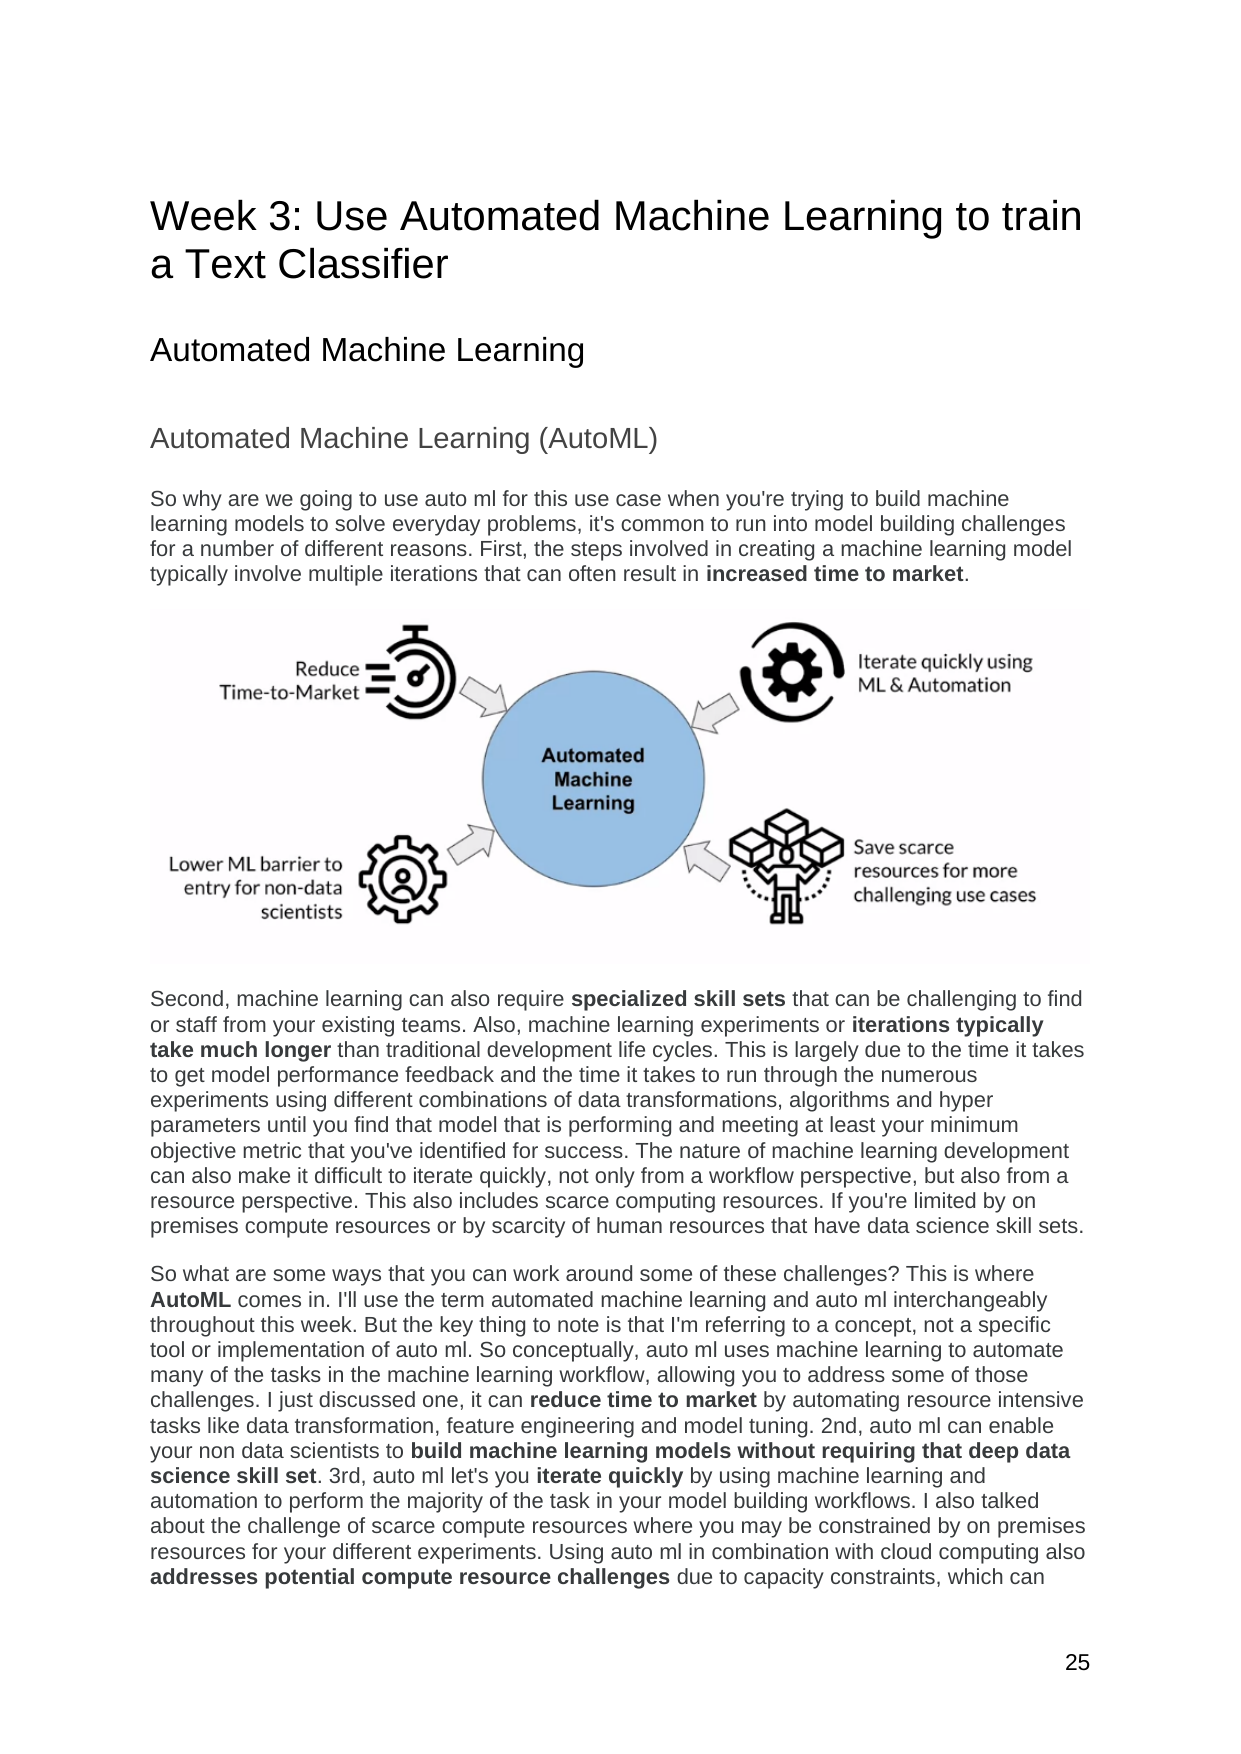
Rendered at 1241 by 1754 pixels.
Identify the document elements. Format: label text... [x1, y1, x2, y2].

text So why are we going to use auto ml for this use case when you're trying to build machine learning models to solve everyday problems, it's common to run into model building challenges for a number of different reasons. First, the steps involved in creating a machine learning model typically involve multiple iterations that can often result in increased time to market. [150, 486, 1090, 586]
subtitle Automated Machine Learning (AutoML) [150, 421, 1090, 454]
subtitle Automated Machine Learning [150, 330, 1090, 369]
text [150, 1261, 1090, 1589]
picture [150, 609, 1091, 964]
text Second, machine learning can also require specialized skill sets that can be challenging to find or staff from your existing teams. Also, machine learning experiments or iterations typically take much longer than traditional development life cycles. This is largely due to the time it takes to get model performance feedback and the time it takes to run through the numerous experiments using different combinations of data transformations, algorithms and hyper parameters until you find that model that is performing and meeting at least your minimum objective metric that you've identified for success. The nature of machine learning development can also make it difficult to iterate quickly, not only from a workflow perspective, but also from a resource perspective. This also includes scarce computing resources. If you're limited by on premises compute resources or by scarcity of human resources that have data science skill sets. [150, 986, 1090, 1238]
subtitle Week 3: Use Automated Machine Learning to train a Text Classifier [150, 192, 1090, 287]
